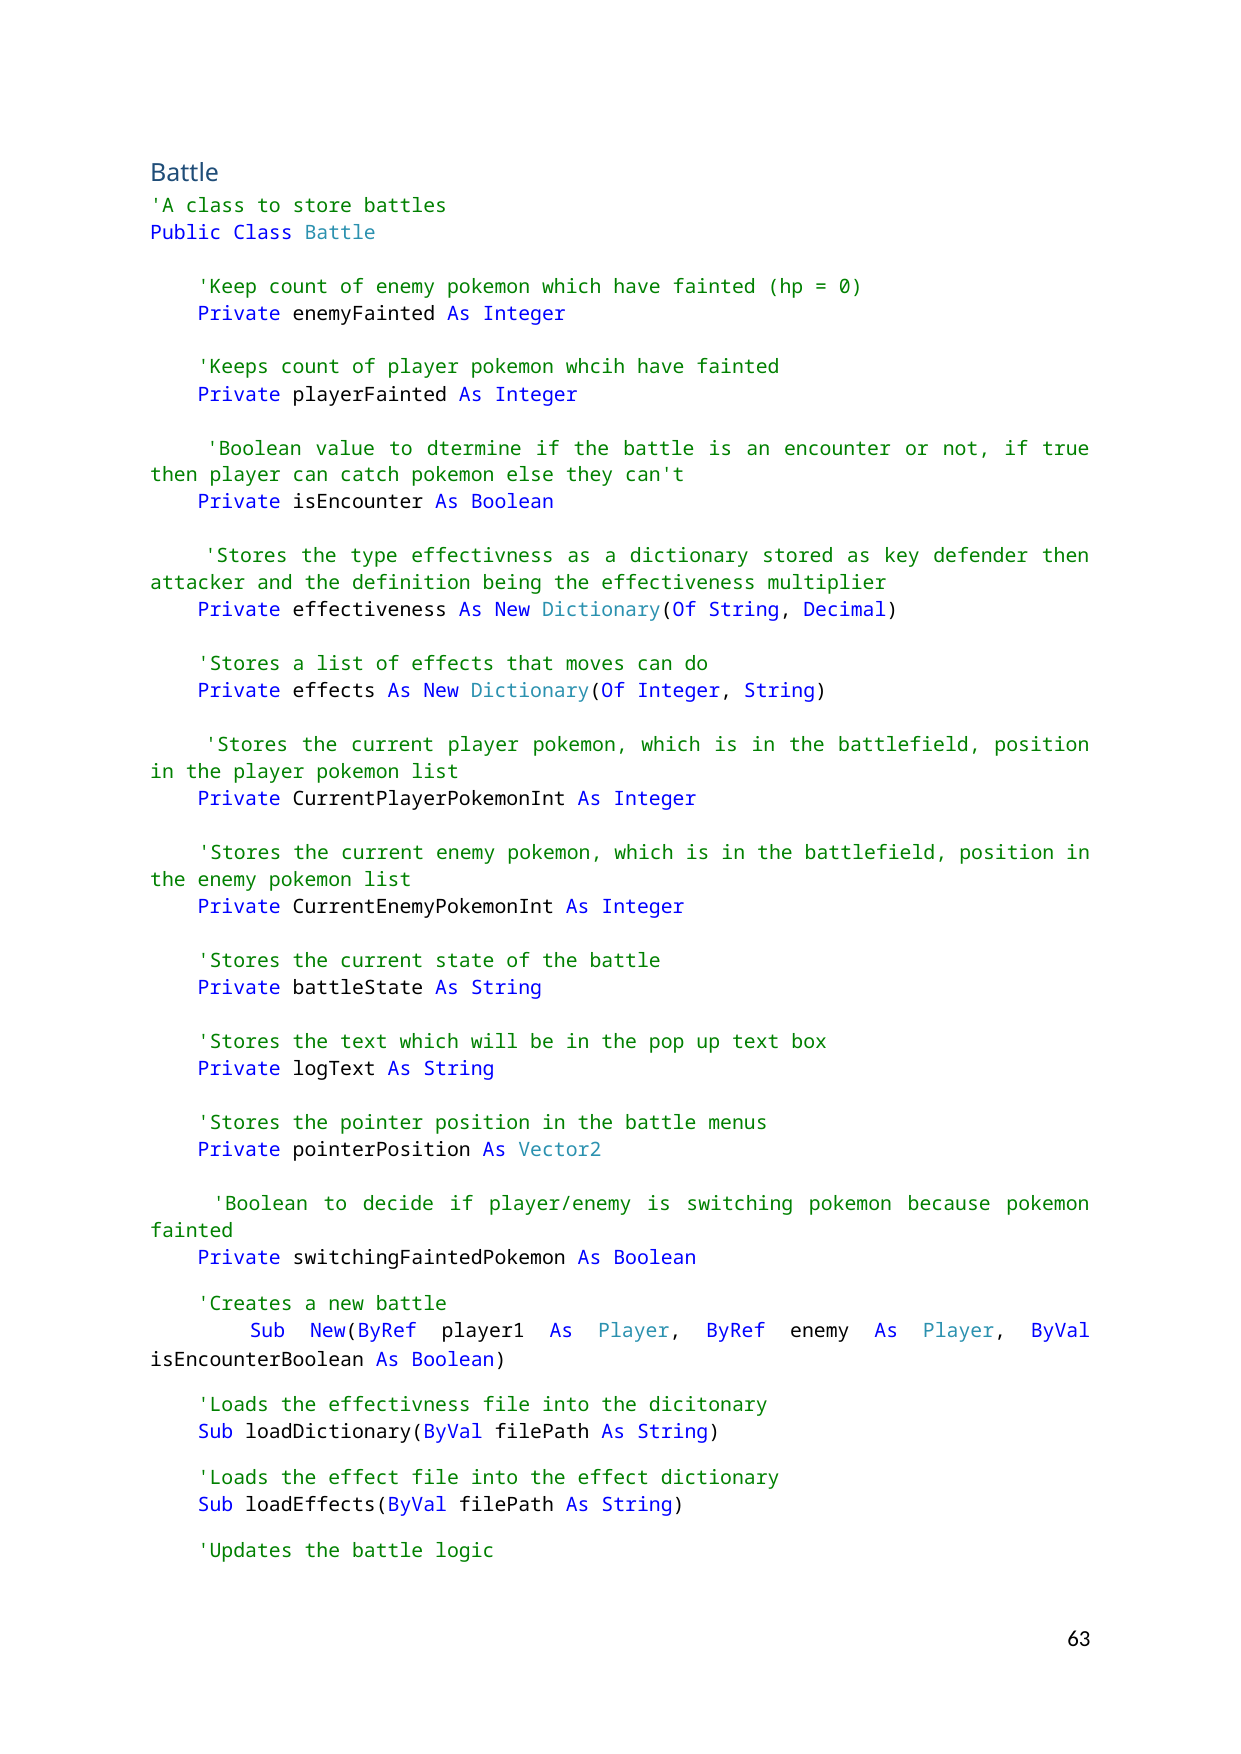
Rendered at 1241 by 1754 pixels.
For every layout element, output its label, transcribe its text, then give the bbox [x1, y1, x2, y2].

text 'Stores the type effectivness as a dictionary stored as key defender then attacker and the definition being the effectiveness multiplier [150, 542, 1090, 596]
text Private effectiveness As New Dictionary(Of String, Decimal) [150, 596, 1090, 623]
text Sub loadDictionary(ByVal filePath As String) [150, 1418, 1090, 1444]
text Public Class Battle [150, 218, 1090, 245]
text 'Boolean value to dtermine if the battle is an encounter or not, if true then player can catch pokemon else they can't [150, 434, 1090, 488]
text 'Stores the text which will be in the pop up text box [150, 1027, 1090, 1054]
text 'Stores a list of effects that moves can do [150, 649, 1090, 677]
text Private effects As New Dictionary(Of Integer, String) [150, 677, 1090, 703]
text Private battleState As String [150, 973, 1090, 1000]
text Sub loadEffects(ByVal filePath As String) [150, 1490, 1090, 1517]
text 'Boolean to decide if player/enemy is switching pokemon because pokemon fainted [150, 1189, 1090, 1243]
text Private logText As String [150, 1054, 1090, 1081]
text 'Keep count of enemy pokemon which have fainted (hp = 0) [150, 272, 1090, 299]
text Private CurrentPlayerPokemonInt As Integer [150, 784, 1090, 811]
text Private isEncounter As Boolean [150, 488, 1090, 515]
text 'Stores the current player pokemon, which is in the battlefield, position in the player pokemon list [150, 731, 1090, 784]
text Sub New(ByRef player1 As Player, ByRef enemy As Player, ByVal isEncounterBoolean As Boolean) [150, 1316, 1090, 1372]
text 'Keeps count of player pokemon whcih have fainted [150, 353, 1090, 380]
text 'Creates a new battle [150, 1289, 1090, 1316]
text Private enemyFainted As Integer [150, 299, 1090, 326]
text Private switchingFaintedPokemon As Boolean [150, 1243, 1090, 1270]
text 'Stores the current state of the battle [150, 946, 1090, 973]
subtitle Battle [150, 154, 1090, 188]
text 'Updates the battle logic [150, 1536, 1090, 1563]
text Private pointerPosition As Vector2 [150, 1135, 1090, 1162]
text 'Loads the effectivness file into the dicitonary [150, 1391, 1090, 1418]
text 'A class to store battles [150, 191, 1090, 218]
text Private CurrentEnemyPokemonInt As Integer [150, 892, 1090, 919]
text Private playerFainted As Integer [150, 380, 1090, 407]
text 'Stores the current enemy pokemon, which is in the battlefield, position in the enemy pokemon list [150, 838, 1090, 892]
text 'Stores the pointer position in the battle menus [150, 1108, 1090, 1135]
text 'Loads the effect file into the effect dictionary [150, 1463, 1090, 1490]
